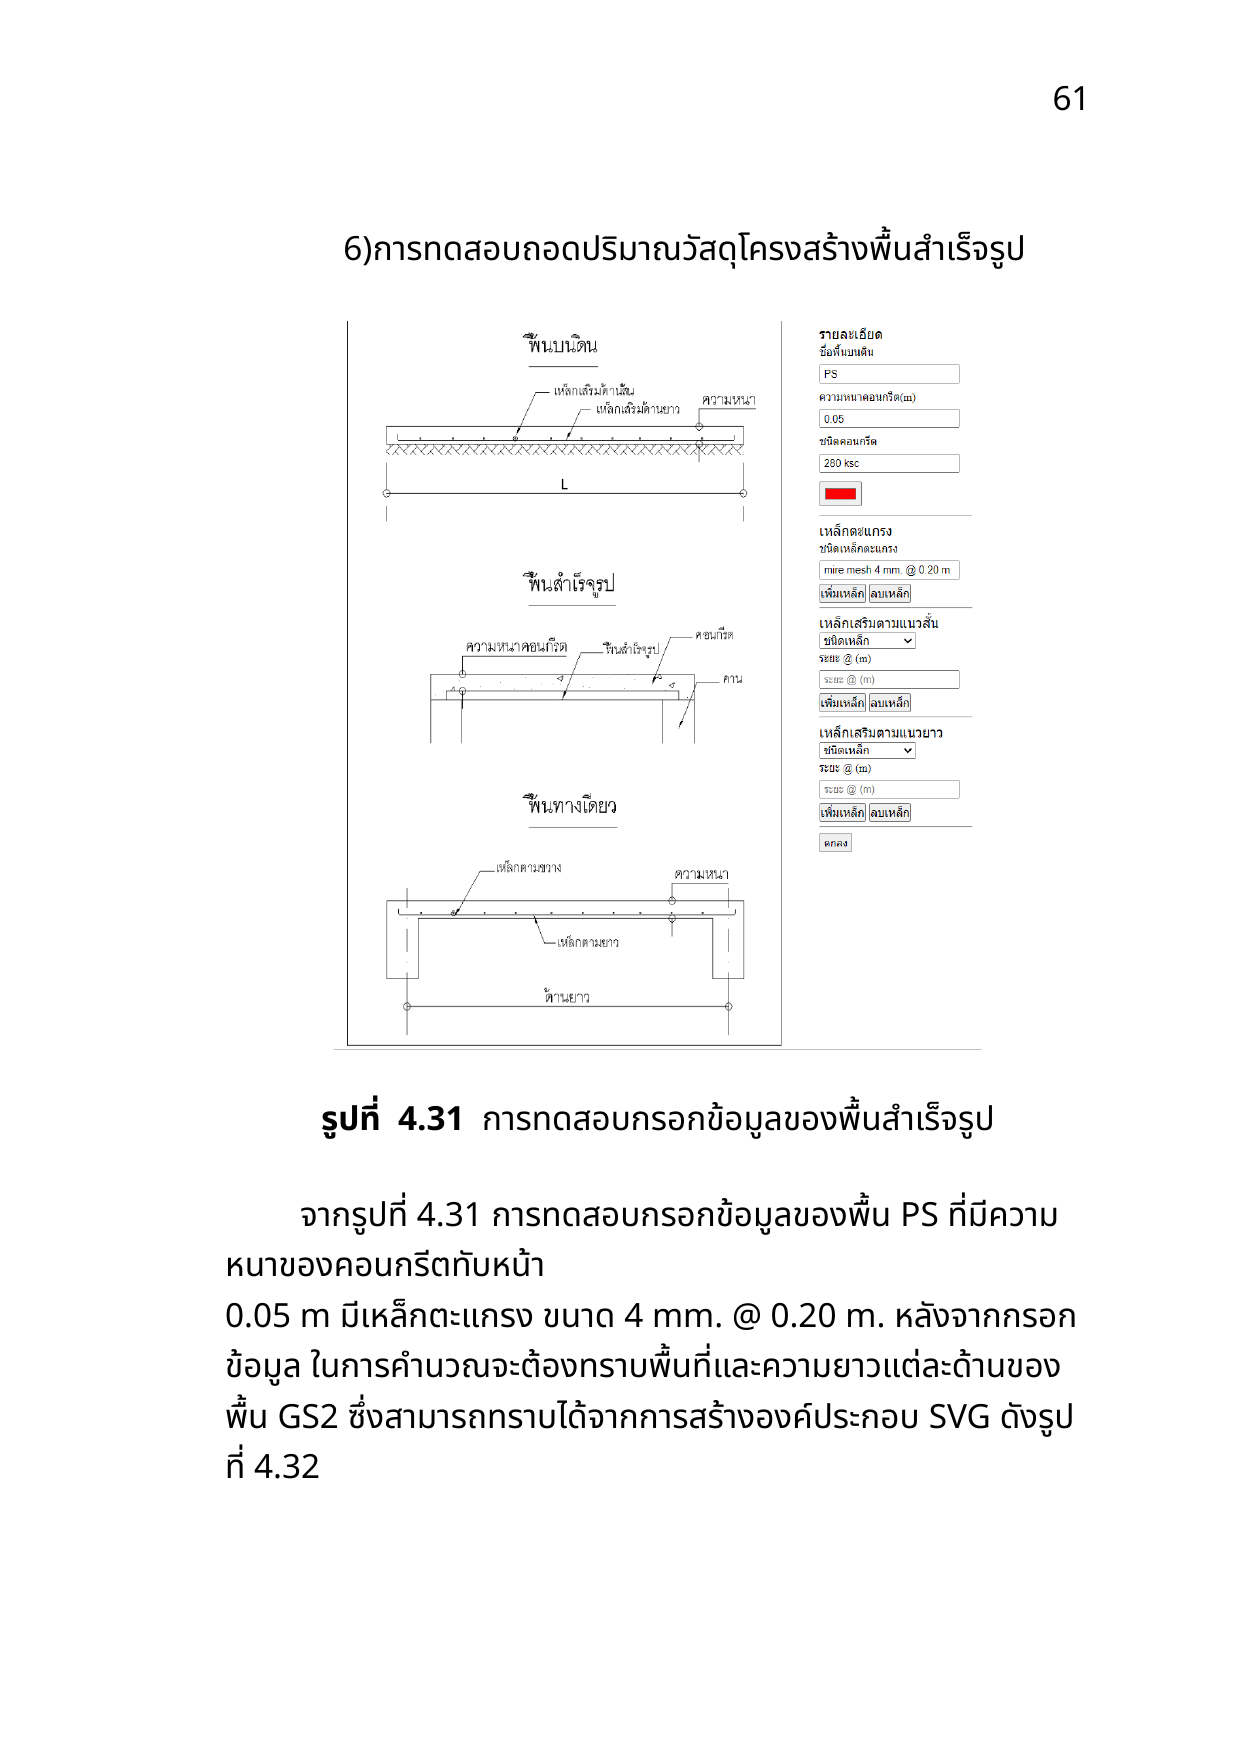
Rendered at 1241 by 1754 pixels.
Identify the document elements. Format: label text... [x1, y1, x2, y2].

text รูปที่ 4.31 การทดสอบกรอกข้อมูลของพื้นสำเร็จรูป [225, 1094, 1090, 1145]
picture [333, 321, 982, 1050]
text จากรูปที่ 4.31 การทดสอบกรอกข้อมูลของพื้น PS ที่มีความหนาของคอนกรีตทับหน้า 0.05 m มีเหล็กตะแกรง ขนาด 4 mm. @ 0.20 m. หลังจากกรอกข้อมูล ในการคำนวณจะต้องทราบพื้นที่และความยาวแต่ละด้านของพื้น GS2 ซึ่งสามารถทราบได้จากการสร้างองค์ประกอบ SVG ดังรูปที่ 4.32 [225, 1191, 1090, 1494]
text 6) การทดสอบถอดปริมาณวัสดุโครงสร้างพื้นสำเร็จรูป [225, 225, 1090, 276]
